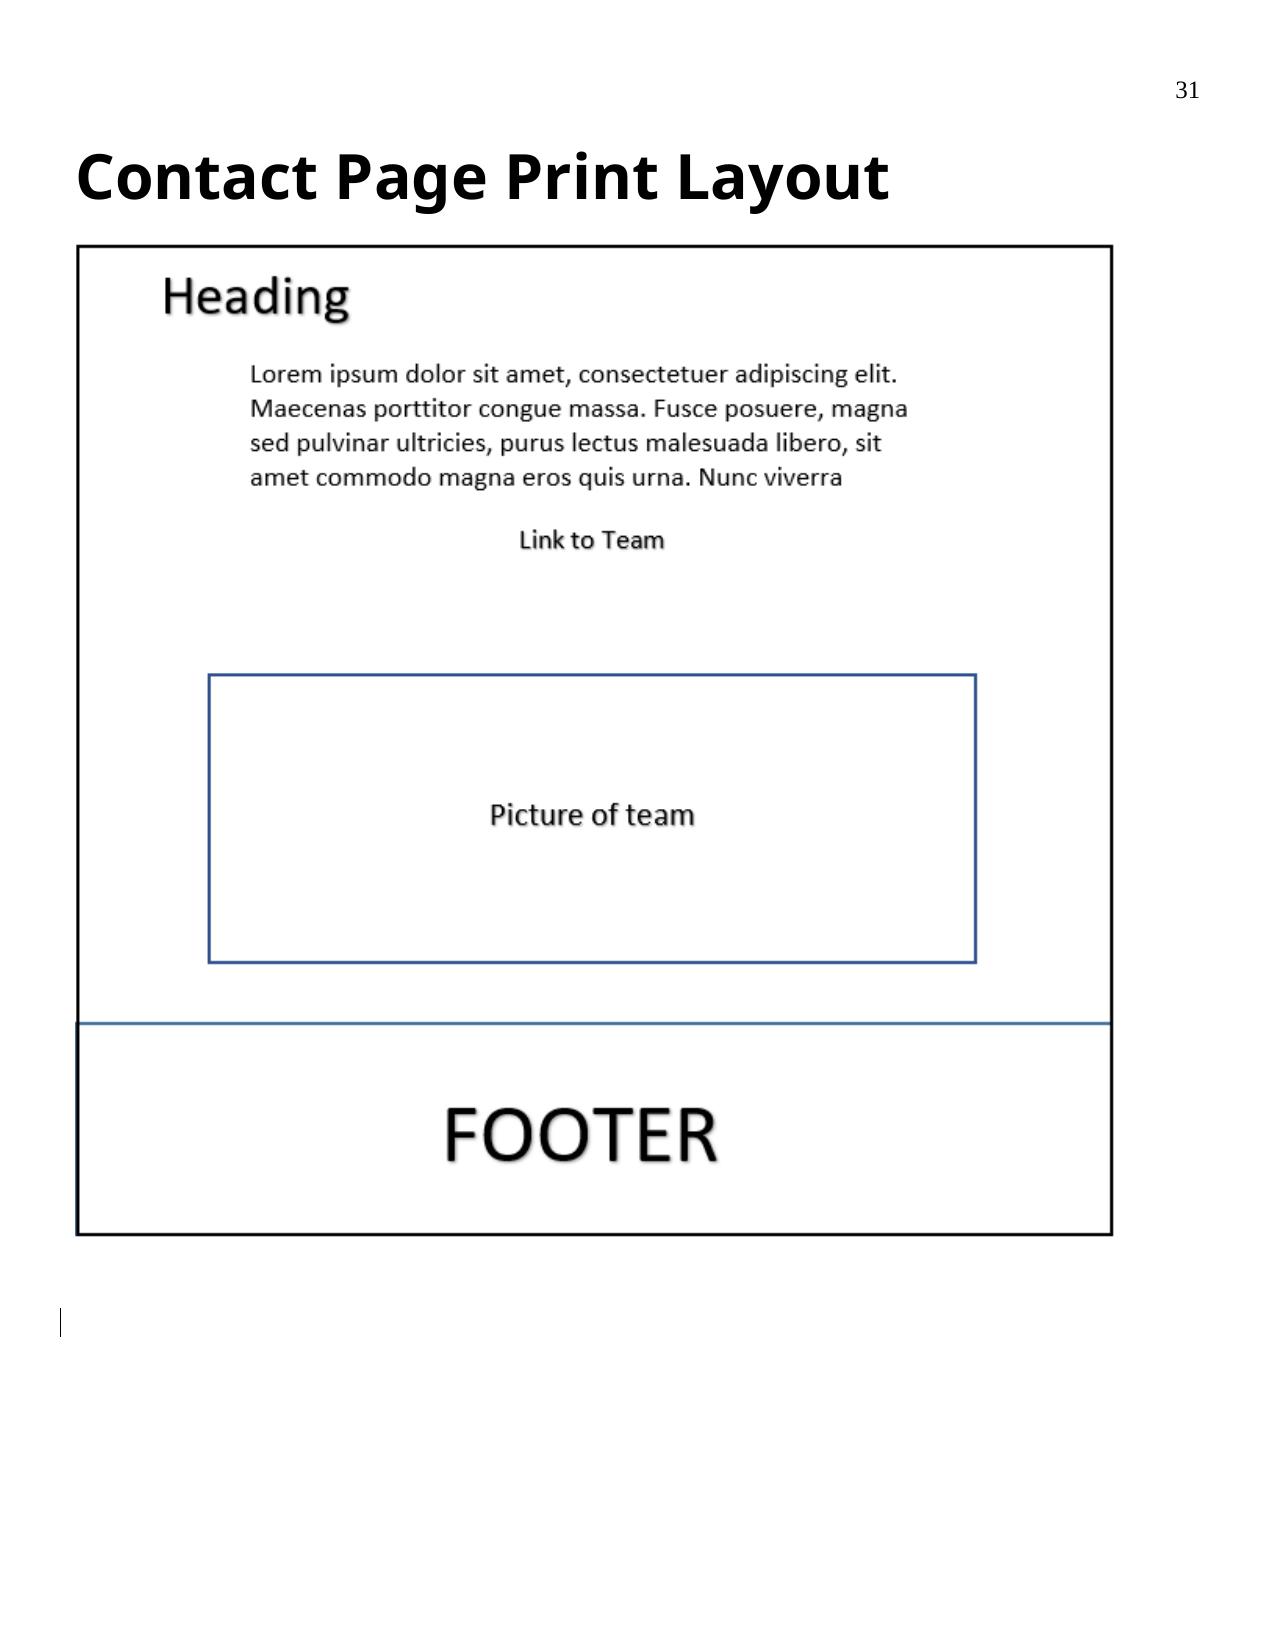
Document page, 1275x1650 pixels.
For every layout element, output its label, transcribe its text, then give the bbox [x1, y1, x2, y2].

picture [75, 242, 1114, 1238]
title Contact Page Print Layout [75, 132, 1200, 218]
